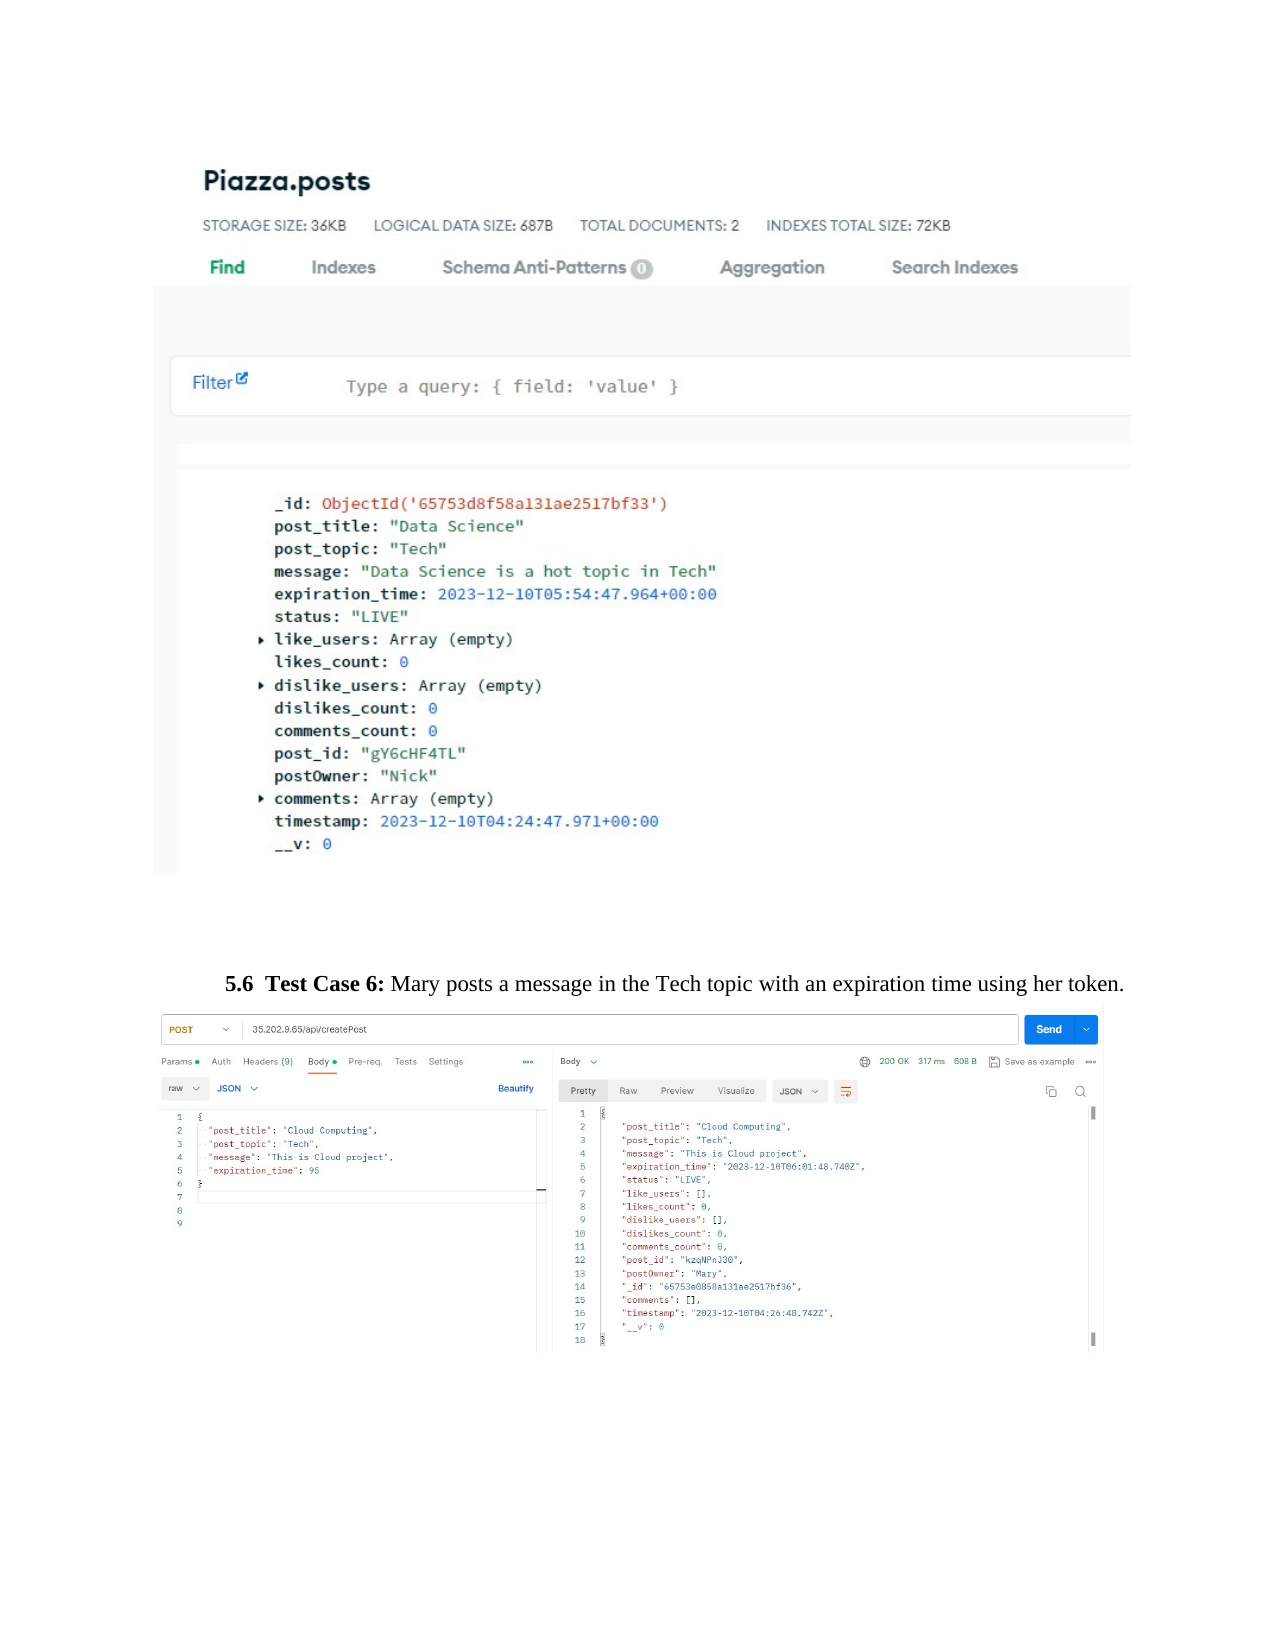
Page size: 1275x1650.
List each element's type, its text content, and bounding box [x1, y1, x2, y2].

list Test Case 6: Mary posts a message in the Tech topic with an expiration time using her token. [225, 971, 1214, 997]
picture [156, 1003, 1104, 1353]
picture [153, 169, 1132, 873]
